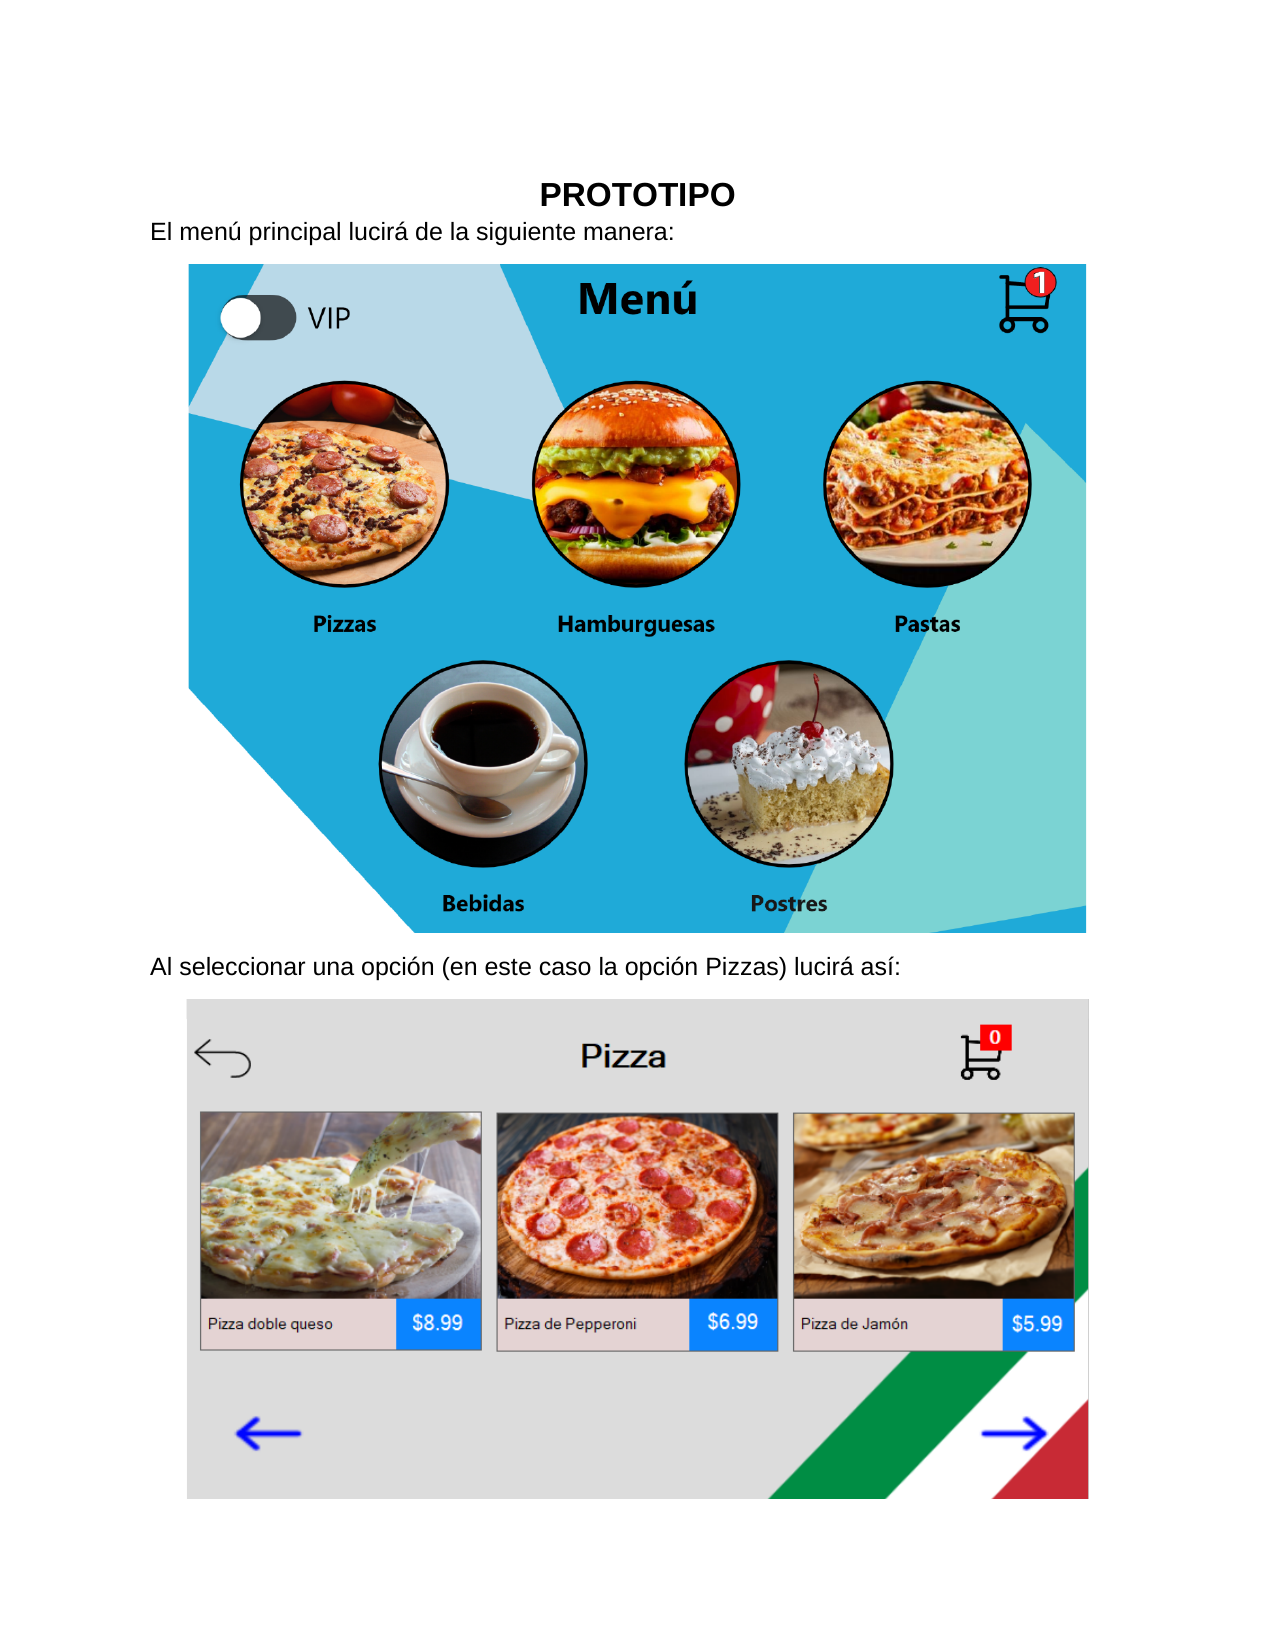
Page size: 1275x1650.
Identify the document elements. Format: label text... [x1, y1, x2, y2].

picture [188, 264, 1087, 933]
text Al seleccionar una opción (en este caso la opción Pizzas) lucirá así: [150, 952, 1125, 980]
picture [186, 999, 1089, 1499]
text El menú principal lucirá de la siguiente manera: [150, 216, 1125, 245]
subtitle PROTOTIPO [150, 175, 1125, 213]
